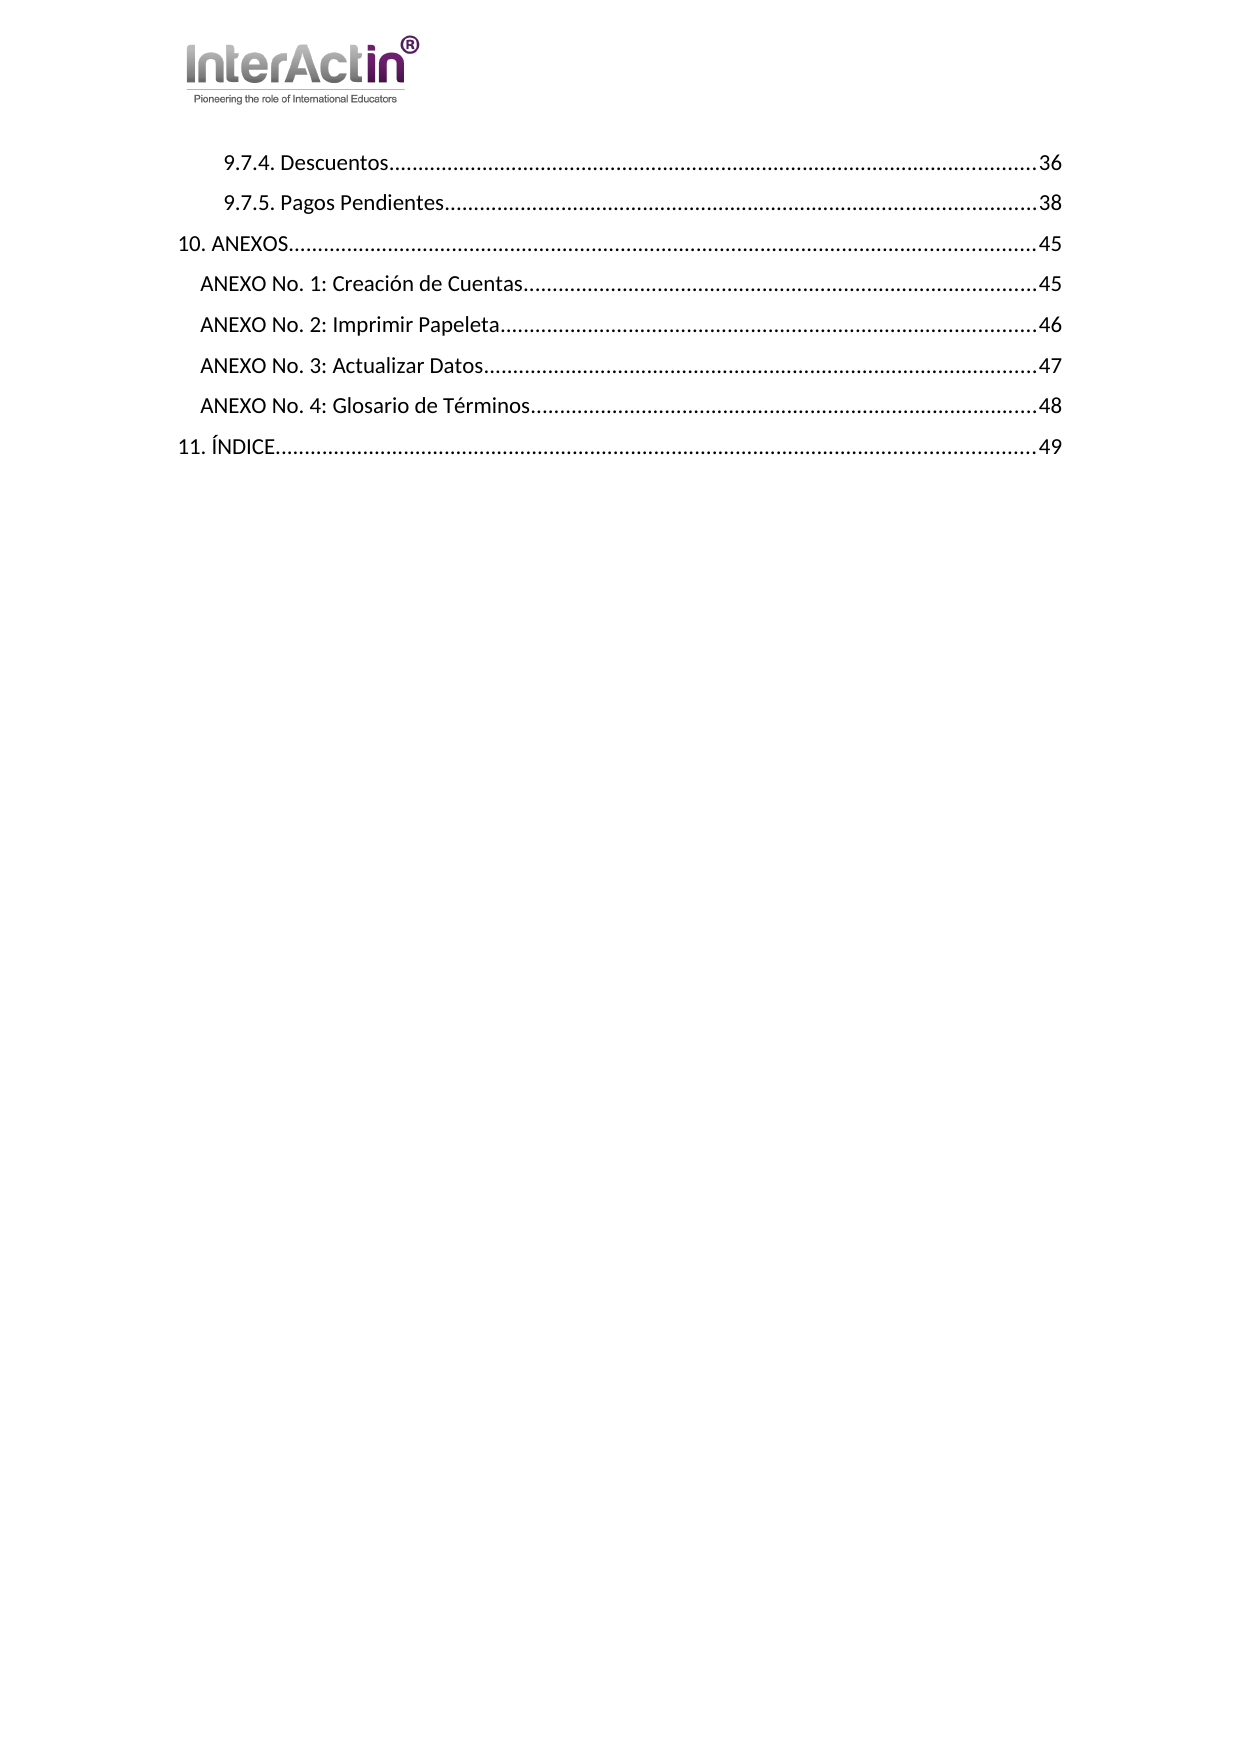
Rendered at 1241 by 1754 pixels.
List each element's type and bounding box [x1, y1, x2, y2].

picture [180, 28, 421, 106]
